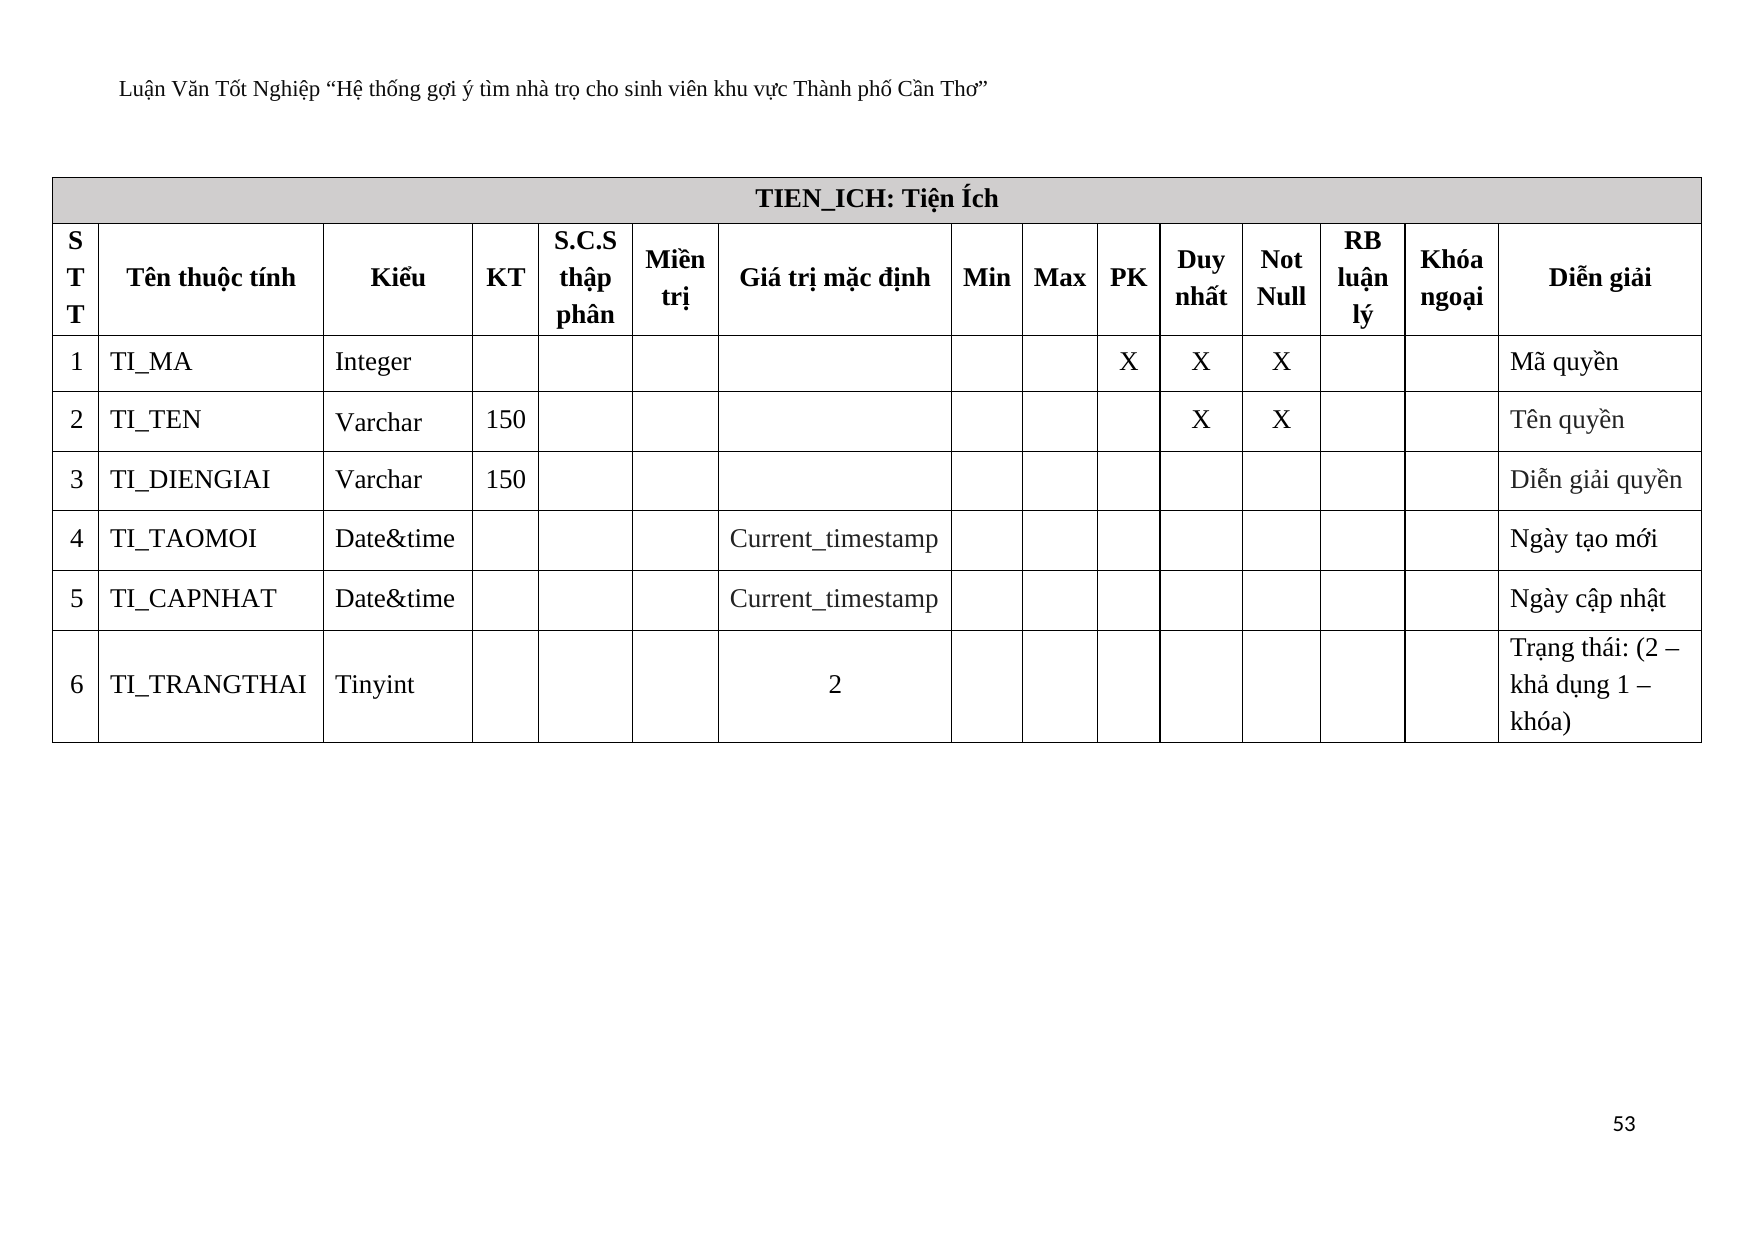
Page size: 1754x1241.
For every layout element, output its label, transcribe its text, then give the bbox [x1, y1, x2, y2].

table_cell S.C.S thập phân [539, 224, 632, 335]
table_cell [1023, 511, 1097, 570]
table_cell [1321, 631, 1404, 742]
table_cell [539, 392, 632, 451]
table_cell PK [1098, 224, 1159, 335]
table_cell Tinyint [324, 631, 472, 742]
table_cell [952, 631, 1022, 742]
table_cell Date&time [324, 571, 472, 629]
table_cell [1161, 571, 1242, 629]
table_cell X [1161, 336, 1242, 391]
table_cell 5 [53, 571, 98, 629]
table_cell [473, 631, 538, 742]
table_cell Max [1023, 224, 1097, 335]
table_cell Integer [324, 336, 472, 391]
table_cell [719, 336, 951, 391]
table_cell Diễn giải quyền [1499, 452, 1701, 510]
table_cell [473, 336, 538, 391]
table_cell [1023, 336, 1097, 391]
table_cell [1406, 452, 1498, 510]
table_cell 2 [719, 631, 951, 742]
table_cell [1243, 511, 1320, 570]
table_cell [1406, 571, 1498, 629]
table_cell Kiểu [324, 224, 472, 335]
table_cell TI_CAPNHAT [99, 571, 323, 629]
table_cell [633, 452, 718, 510]
table_cell Not Null [1243, 224, 1320, 335]
table_cell 150 [473, 452, 538, 510]
table_cell Ngày cập nhật [1499, 571, 1701, 629]
table_cell TI_DIENGIAI [99, 452, 323, 510]
table_cell [539, 631, 632, 742]
table_cell X [1098, 336, 1159, 391]
table_cell [1406, 511, 1498, 570]
table_cell [1406, 336, 1498, 391]
table_cell [633, 571, 718, 629]
table_cell Miền trị [633, 224, 718, 335]
table_header TIEN_ICH: Tiện Ích [53, 178, 1701, 223]
table_cell [473, 571, 538, 629]
table_cell TI_TRANGTHAI [99, 631, 323, 742]
table_cell [633, 336, 718, 391]
table_cell [1161, 631, 1242, 742]
table_cell Giá trị mặc định [719, 224, 951, 335]
table_cell X [1243, 392, 1320, 451]
table_cell X [1243, 336, 1320, 391]
table_cell [633, 631, 718, 742]
table_cell STT [53, 224, 98, 335]
table_cell TI_TEN [99, 392, 323, 451]
table_cell [952, 392, 1022, 451]
table_cell RB luận lý [1321, 224, 1404, 335]
table_cell Diễn giải [1499, 224, 1701, 335]
table_cell 1 [53, 336, 98, 391]
table_cell [1098, 392, 1159, 451]
table_cell [1098, 452, 1159, 510]
table_cell [633, 511, 718, 570]
table_cell [1243, 452, 1320, 510]
table_cell Varchar [324, 452, 472, 510]
table_cell Khóa ngoại [1406, 224, 1498, 335]
table_cell 6 [53, 631, 98, 742]
table_cell X [1161, 392, 1242, 451]
table_cell [1023, 631, 1097, 742]
table_cell [1243, 631, 1320, 742]
table_cell [952, 511, 1022, 570]
table_cell [952, 452, 1022, 510]
table_cell Min [952, 224, 1022, 335]
table_cell [952, 571, 1022, 629]
table_cell [1098, 511, 1159, 570]
table_cell Date&time [324, 511, 472, 570]
table_cell [1406, 392, 1498, 451]
table_cell [1321, 511, 1404, 570]
table_cell [719, 392, 951, 451]
table_cell [1321, 571, 1404, 629]
table_cell [1321, 392, 1404, 451]
table_cell [1098, 631, 1159, 742]
table_cell [719, 452, 951, 510]
table_cell 2 [53, 392, 98, 451]
table_cell TI_TAOMOI [99, 511, 323, 570]
table_cell [1161, 452, 1242, 510]
table_cell [952, 336, 1022, 391]
table_cell [539, 571, 632, 629]
table_cell [1023, 571, 1097, 629]
table_cell [1161, 511, 1242, 570]
table_cell Current_timestamp [719, 571, 951, 629]
table_cell Duy nhất [1161, 224, 1242, 335]
table_cell [1406, 631, 1498, 742]
table_cell Varchar [324, 392, 472, 451]
table_cell [1321, 452, 1404, 510]
table_cell Current_timestamp [719, 511, 951, 570]
table_cell 3 [53, 452, 98, 510]
table_cell Tên thuộc tính [99, 224, 323, 335]
table_cell [1243, 571, 1320, 629]
table_cell [1023, 392, 1097, 451]
table_cell Ngày tạo mới [1499, 511, 1701, 570]
table_cell 150 [473, 392, 538, 451]
table_cell Tên quyền [1499, 392, 1701, 451]
table_cell Trạng thái: (2 – khả dụng 1 – khóa) [1499, 631, 1701, 742]
table_cell [539, 336, 632, 391]
table_cell [539, 511, 632, 570]
table_cell Mã quyền [1499, 336, 1701, 391]
table_cell KT [473, 224, 538, 335]
table_cell [1023, 452, 1097, 510]
table_cell [473, 511, 538, 570]
table_cell [633, 392, 718, 451]
table_cell 4 [53, 511, 98, 570]
table_cell [539, 452, 632, 510]
table_cell [1098, 571, 1159, 629]
table_cell [1321, 336, 1404, 391]
table_cell TI_MA [99, 336, 323, 391]
